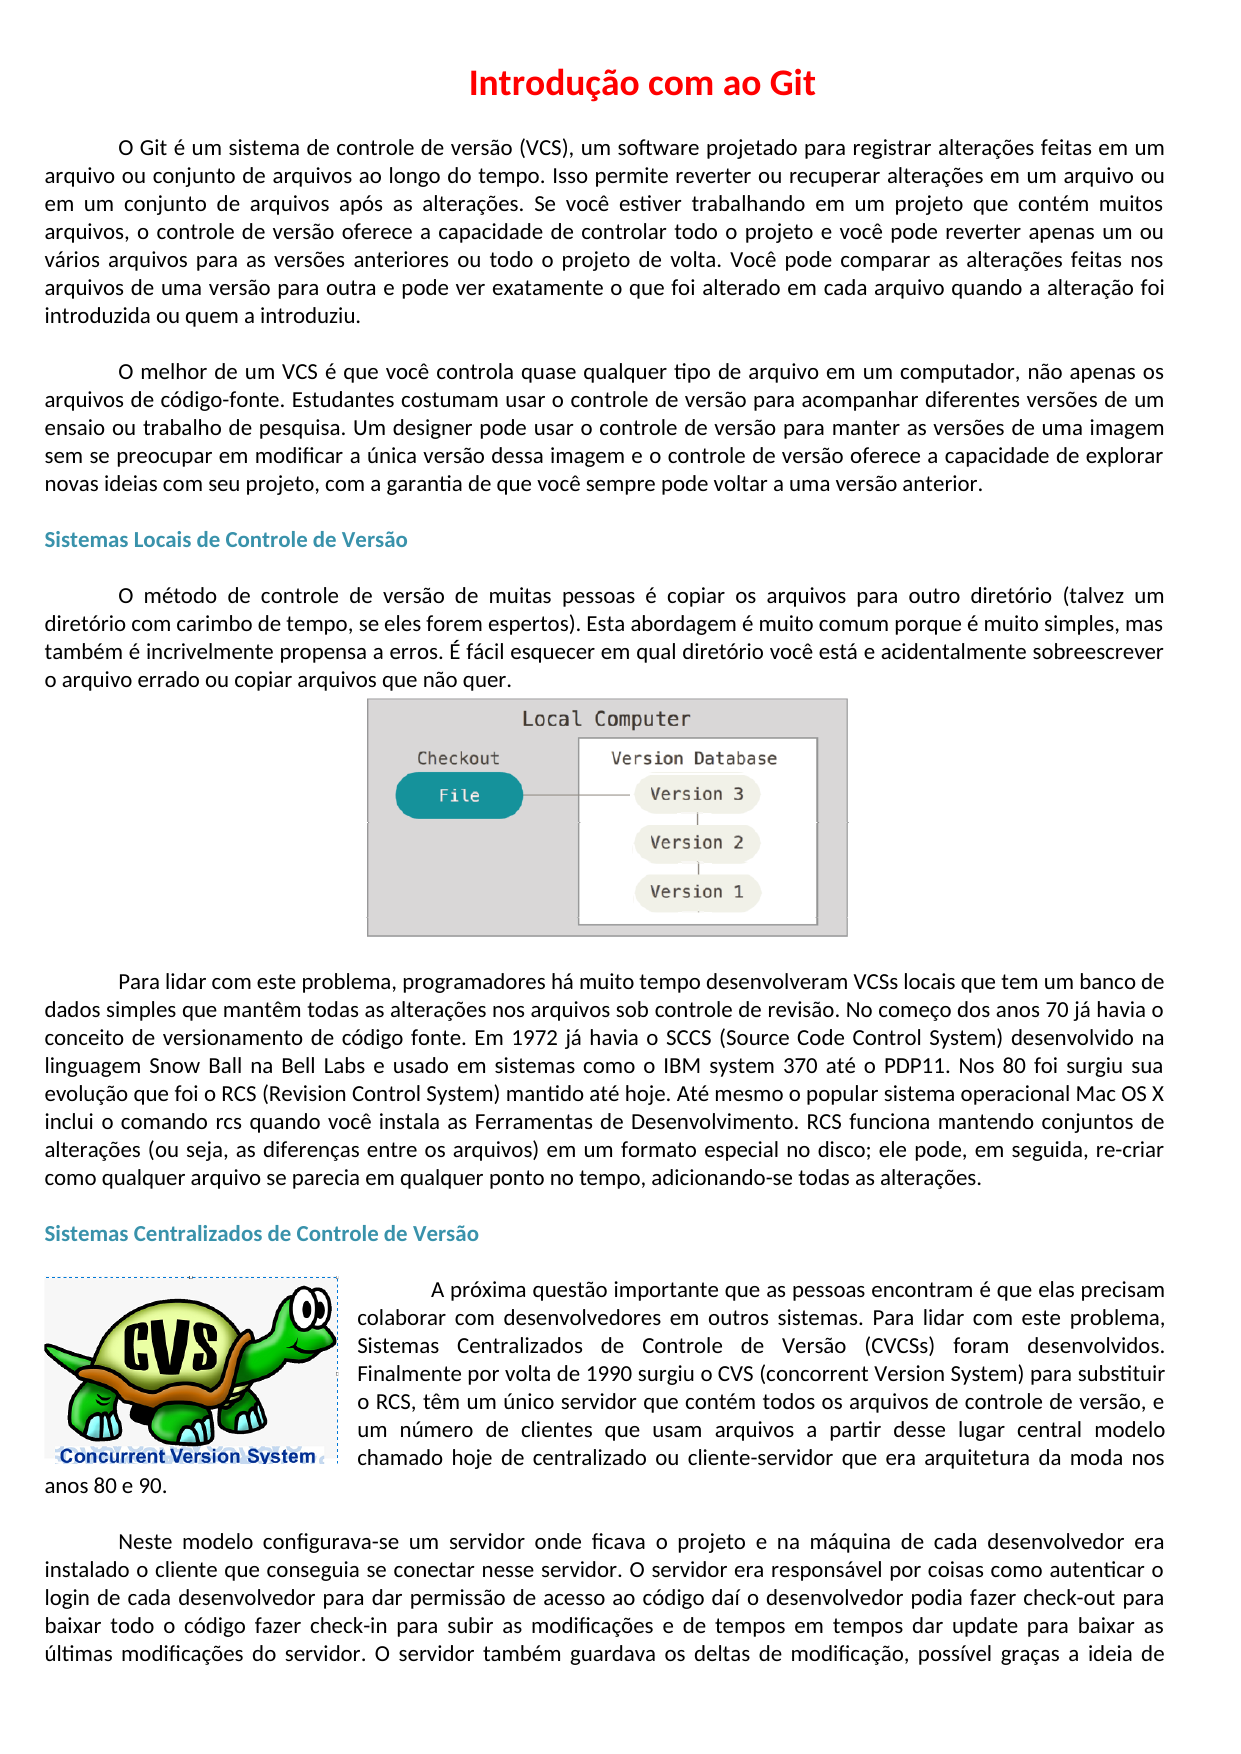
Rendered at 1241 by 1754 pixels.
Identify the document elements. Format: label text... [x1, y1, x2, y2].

text Sistemas Locais de Controle de Versão [44, 525, 1167, 553]
text O Git é um sistema de controle de versão (VCS), um software projetado para registrar alterações feitas em um arquivo ou conjunto de arquivos ao longo do tempo. Isso permite reverter ou recuperar alterações em um arquivo ou em um conjunto de arquivos após as alterações. Se você estiver trabalhando em um projeto que contém muitos arquivos, o controle de versão oferece a capacidade de controlar todo o projeto e você pode reverter apenas um ou vários arquivos para as versões anteriores ou todo o projeto de volta. Você pode comparar as alterações feitas nos arquivos de uma versão para outra e pode ver exatamente o que foi alterado em cada arquivo quando a alteração foi introduzida ou quem a introduziu. [44, 133, 1167, 329]
text Sistemas Centralizados de Controle de Versão [44, 1219, 1167, 1247]
text O método de controle de versão de muitas pessoas é copiar os arquivos para outro diretório (talvez um diretório com carimbo de tempo, se eles forem espertos). Esta abordagem é muito comum porque é muito simples, mas também é incrivelmente propensa a erros. É fácil esquecer em qual diretório você está e acidentalmente sobreescrever o arquivo errado ou copiar arquivos que não quer. [44, 581, 1167, 693]
text O melhor de um VCS é que você controla quase qualquer tipo de arquivo em um computador, não apenas os arquivos de código-fonte. Estudantes costumam usar o controle de versão para acompanhar diferentes versões de um ensaio ou trabalho de pesquisa. Um designer pode usar o controle de versão para manter as versões de uma imagem sem se preocupar em modificar a única versão dessa imagem e o controle de versão oferece a capacidade de explorar novas ideias com seu projeto, com a garantia de que você sempre pode voltar a uma versão anterior. [44, 357, 1167, 497]
text Para lidar com este problema, programadores há muito tempo desenvolveram VCSs locais que tem um banco de dados simples que mantêm todas as alterações nos arquivos sob controle de revisão. No começo dos anos 70 já havia o conceito de versionamento de código fonte. Em 1972 já havia o SCCS (Source Code Control System) desenvolvido na linguagem Snow Ball na Bell Labs e usado em sistemas como o IBM system 370 até o PDP11. Nos 80 foi surgiu sua evolução que foi o RCS (Revision Control System) mantido até hoje. Até mesmo o popular sistema operacional Mac OS X inclui o comando rcs quando você instala as Ferramentas de Desenvolvimento. RCS funciona mantendo conjuntos de alterações (ou seja, as diferenças entre os arquivos) em um formato especial no disco; ele pode, em seguida, re-criar como qualquer arquivo se parecia em qualquer ponto no tempo, adicionando-se todas as alterações. [44, 967, 1167, 1191]
text A próxima questão importante que as pessoas encontram é que elas precisam colaborar com desenvolvedores em outros sistemas. Para lidar com este problema, Sistemas Centralizados de Controle de Versão (CVCSs) foram desenvolvidos. Finalmente por volta de 1990 surgiu o CVS (concorrent Version System) para substituir o RCS, têm um único servidor que contém todos os arquivos de controle de versão, e um número de clientes que usam arquivos a partir desse lugar central modelo chamado hoje de centralizado ou cliente-servidor que era arquitetura da moda nos anos 80 e 90. [44, 1275, 1167, 1499]
picture [359, 693, 852, 939]
picture [44, 1276, 339, 1464]
text Introdução com ao Git [44, 59, 1167, 105]
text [44, 1527, 1167, 1667]
